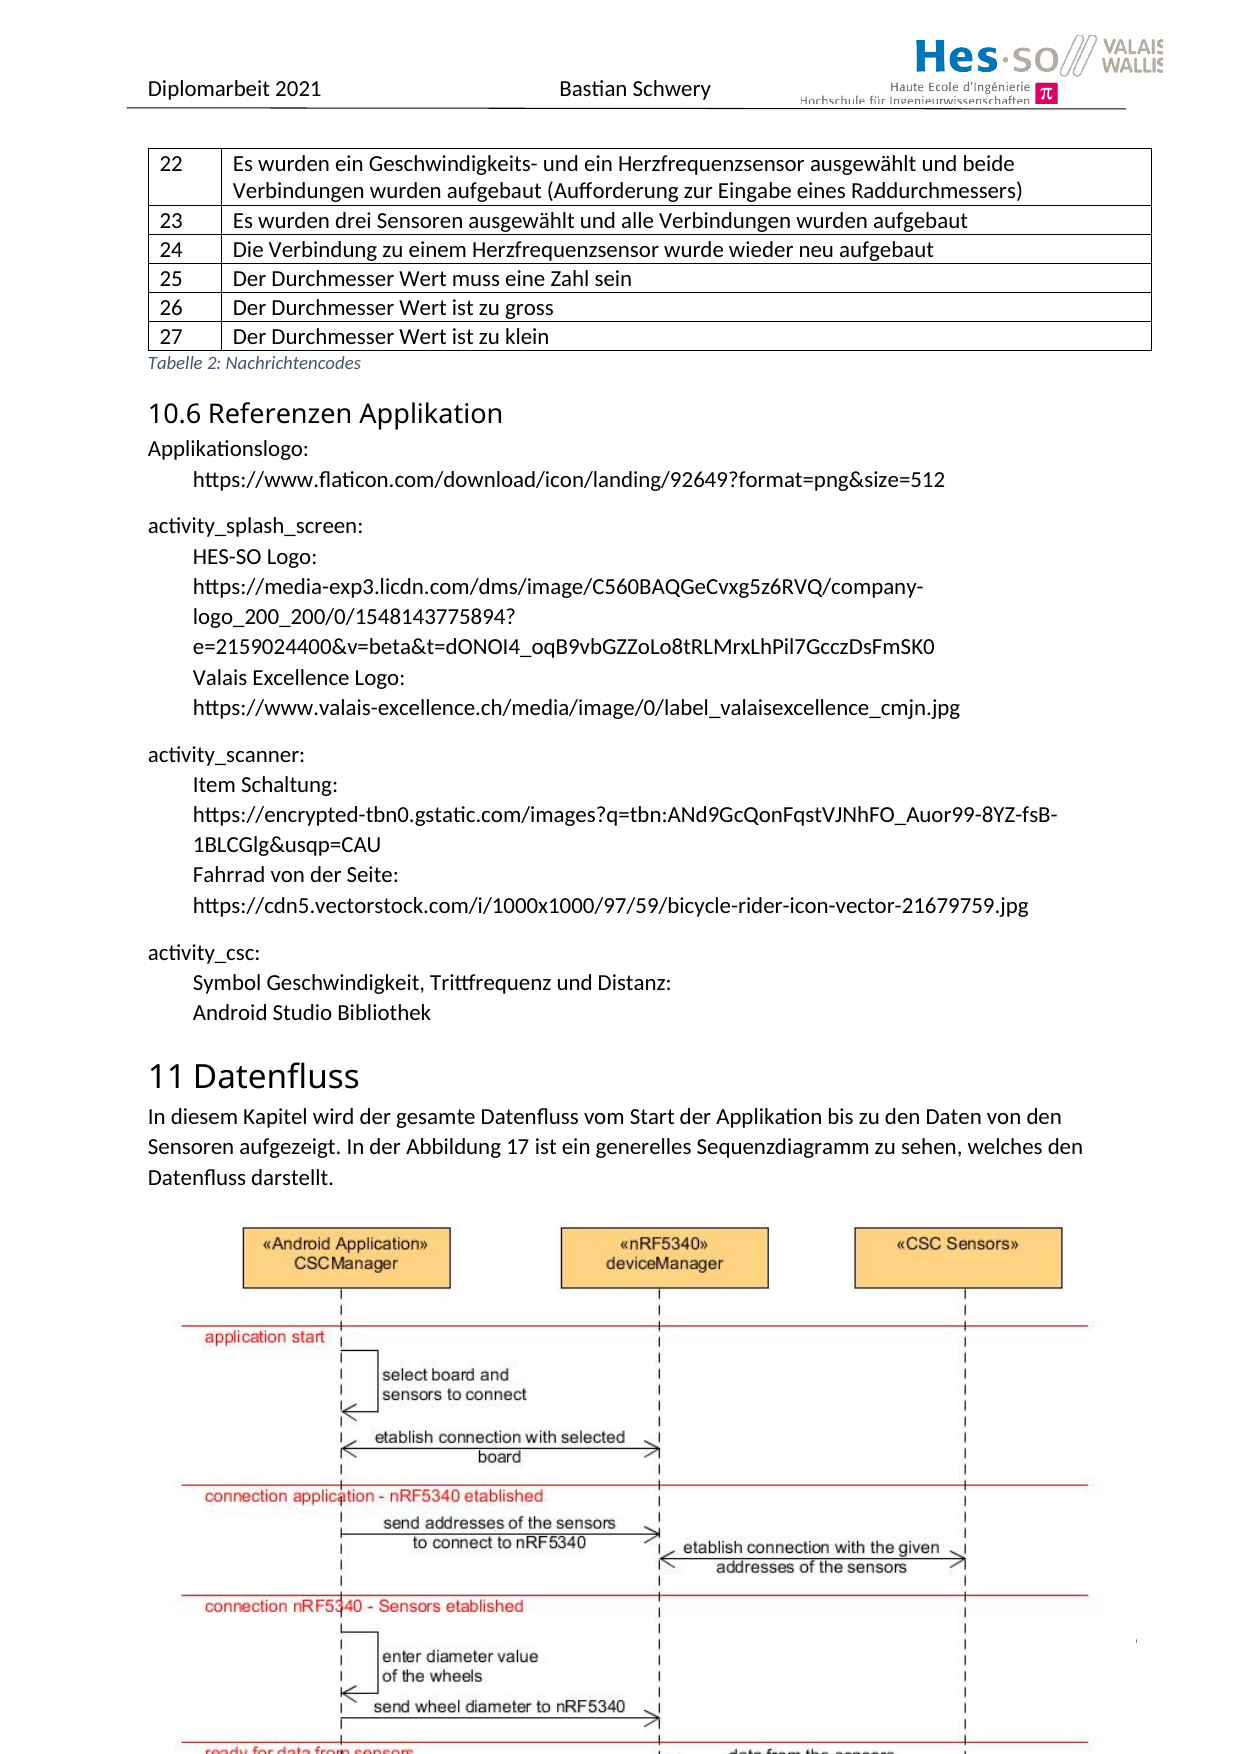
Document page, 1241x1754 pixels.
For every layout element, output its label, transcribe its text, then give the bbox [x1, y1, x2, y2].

text activity_splash_screen: HES-SO Logo: https://media-exp3.licdn.com/dms/image/C560BAQGeCvxg5z6RVQ/company-logo_200_200/0/1548143775894?e=2159024400&v=beta&t=dONOI4_oqB9vbGZZoLo8tRLMrxLhPil7GcczDsFmSK0 Valais Excellence Logo: https://www.valais-excellence.ch/media/image/0/label_valaisexcellence_cmjn.jpg [148, 512, 1137, 721]
table_cell Es wurden drei Sensoren ausgewählt und alle Verbindungen wurden aufgebaut [222, 206, 1151, 234]
subtitle Referenzen Applikation [148, 395, 1137, 432]
picture [800, 35, 1163, 104]
subtitle Datenfluss [148, 1053, 1137, 1099]
table_cell 22 [149, 149, 221, 205]
table_cell 23 [149, 206, 221, 234]
text activity_csc: Symbol Geschwindigkeit, Trittfrequenz und Distanz: Android Studio Bibliothek [148, 938, 1137, 1026]
table_cell 25 [149, 264, 221, 292]
picture [145, 1203, 1136, 1754]
table_cell Der Durchmesser Wert ist zu klein [222, 322, 1151, 350]
table_cell Die Verbindung zu einem Herzfrequenzsensor wurde wieder neu aufgebaut [222, 235, 1151, 263]
table_cell 27 [149, 322, 221, 350]
text Applikationslogo: https://www.flaticon.com/download/icon/landing/92649?format=png&size=512 [148, 434, 1137, 493]
text activity_scanner: Item Schaltung: https://encrypted-tbn0.gstatic.com/images?q=tbn:ANd9GcQonFqstVJNhFO_Auor99-8YZ-fsB-1BLCGlg&usqp=CAU Fahrrad von der Seite: https://cdn5.vectorstock.com/i/1000x1000/97/59/bicycle-rider-icon-vector-21679759.jpg [148, 740, 1137, 919]
table_cell Der Durchmesser Wert muss eine Zahl sein [222, 264, 1151, 292]
table_cell Der Durchmesser Wert ist zu gross [222, 293, 1151, 321]
table_cell 24 [149, 235, 221, 263]
table_cell 26 [149, 293, 221, 321]
table_cell Es wurden ein Geschwindigkeits- und ein Herzfrequenzsensor ausgewählt und beide Verbindungen wurden aufgebaut (Aufforderung zur Eingabe eines Raddurchmessers) [222, 149, 1151, 205]
text In diesem Kapitel wird der gesamte Datenfluss vom Start der Applikation bis zu den Daten von den Sensoren aufgezeigt. In der Abbildung 17 ist ein generelles Sequenzdiagramm zu sehen, welches den Datenfluss darstellt. [148, 1102, 1137, 1191]
